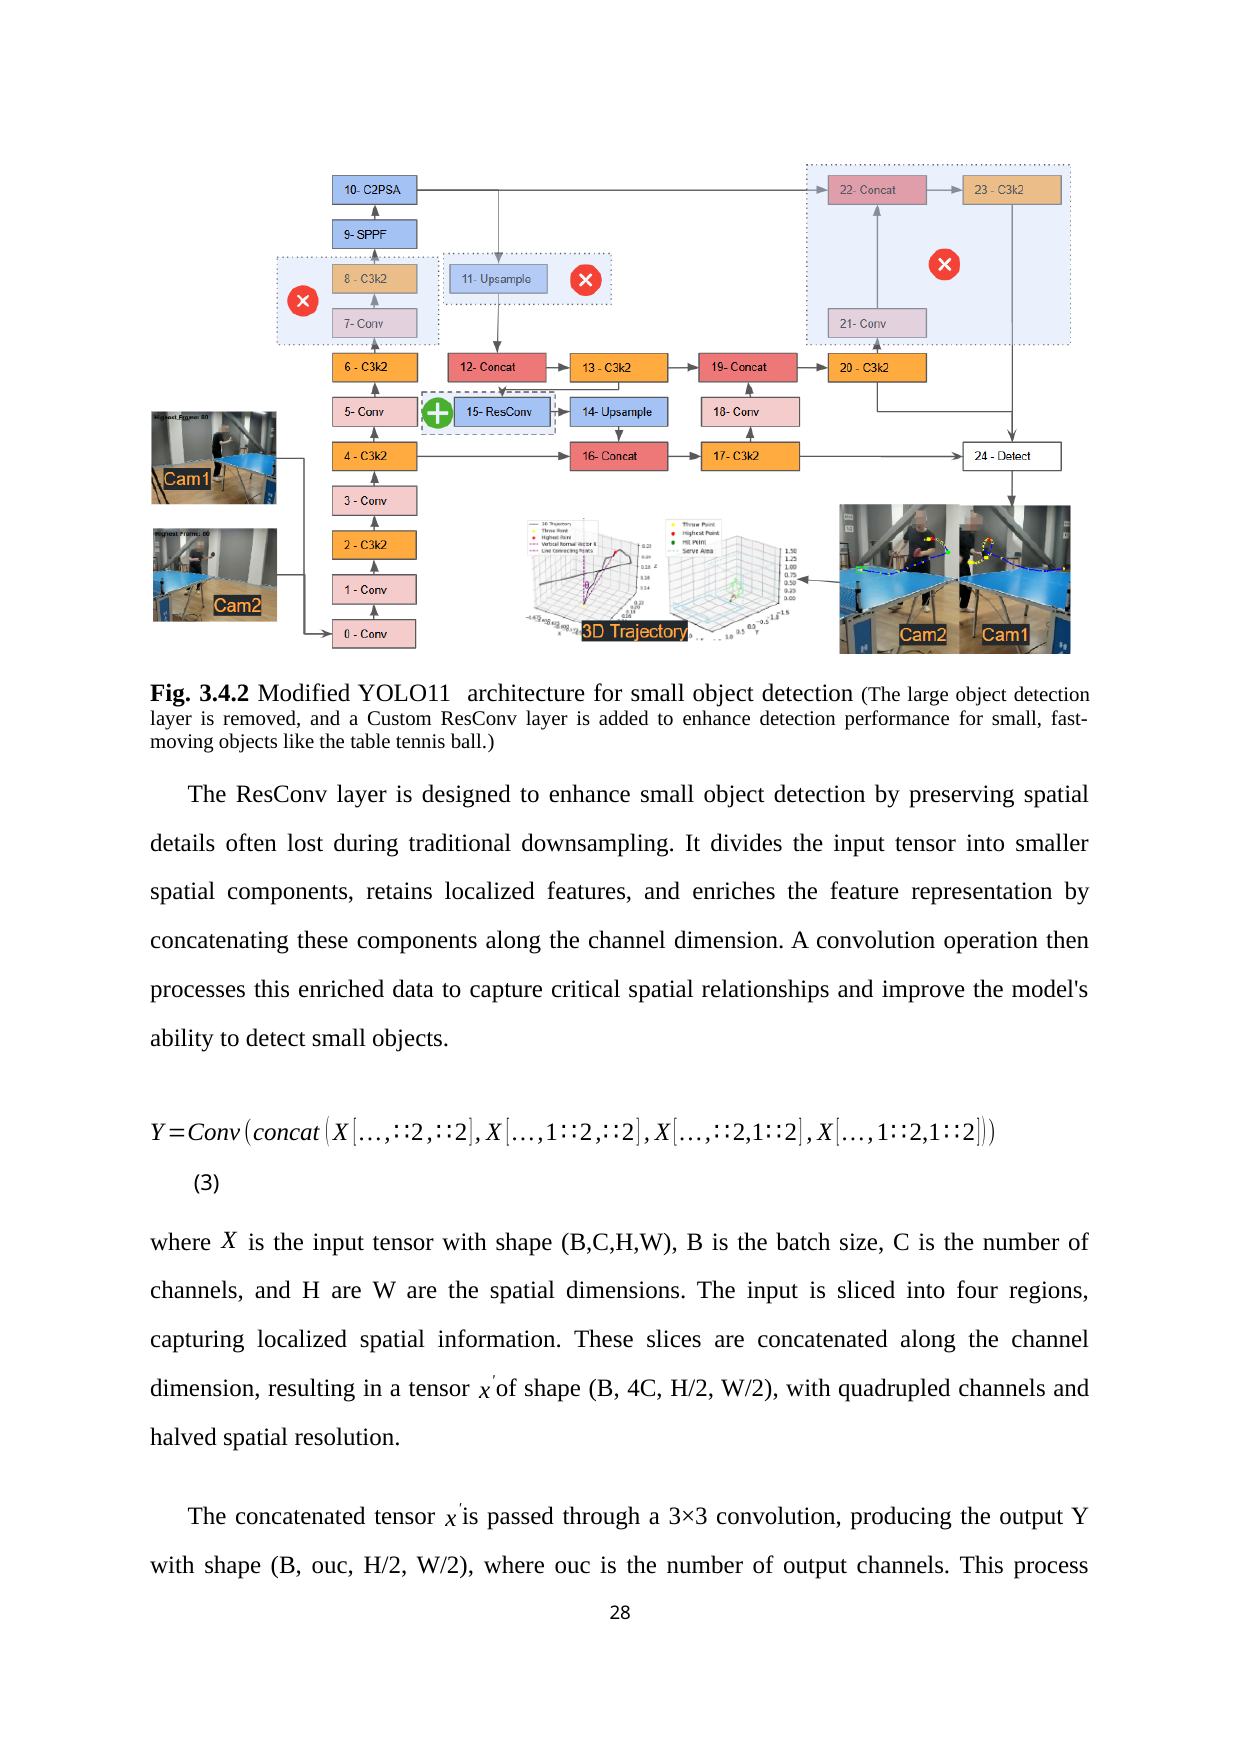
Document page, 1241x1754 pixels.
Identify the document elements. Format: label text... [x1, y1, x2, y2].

text (3) [150, 1100, 1090, 1198]
text The ResConv layer is designed to enhance small object detection by preserving spatial details often lost during traditional downsampling. It divides the input tensor into smaller spatial components, retains localized features, and enriches the feature representation by concatenating these components along the channel dimension. A convolution operation then processes this enriched data to capture critical spatial relationships and improve the model's ability to detect small objects. [150, 777, 1090, 1053]
picture [150, 159, 1078, 654]
text where is the input tensor with shape (B,C,H,W), B is the batch size, C is the number of channels, and H are W are the spatial dimensions. The input is sliced into four regions, capturing localized spatial information. These slices are concatenated along the channel dimension, resulting in a tensor of shape (B, 4C, H/2, W/2), with quadrupled channels and halved spatial resolution. [150, 1225, 1090, 1452]
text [150, 1499, 1090, 1580]
text Fig. 3.4.2 Modified YOLO11 architecture for small object detection (The large object detection layer is removed, and a Custom ResConv layer is added to enhance detection performance for small, fast-moving objects like the table tennis ball.) [150, 680, 1090, 753]
